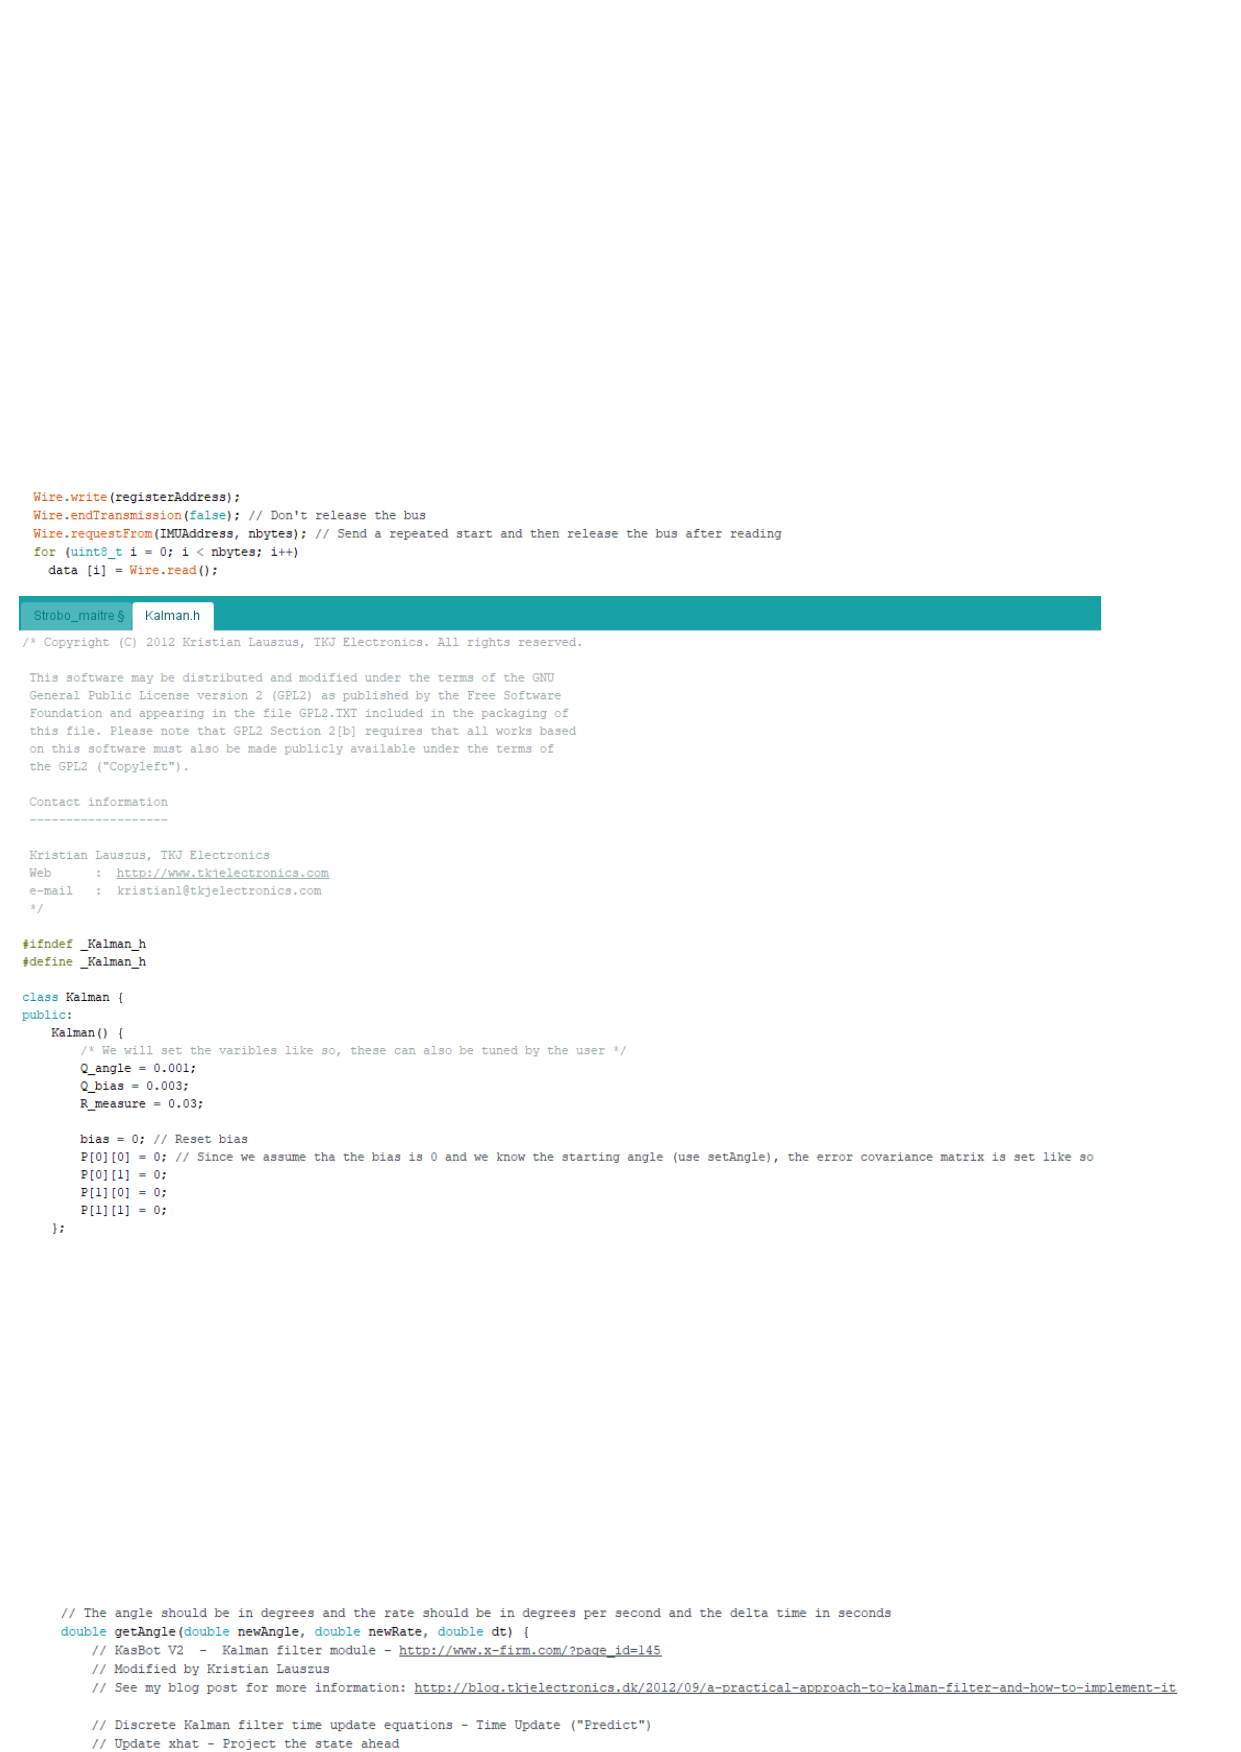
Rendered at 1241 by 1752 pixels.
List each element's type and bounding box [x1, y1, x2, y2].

picture [29, 1605, 1196, 1752]
picture [21, 486, 825, 586]
picture [18, 596, 1102, 1237]
